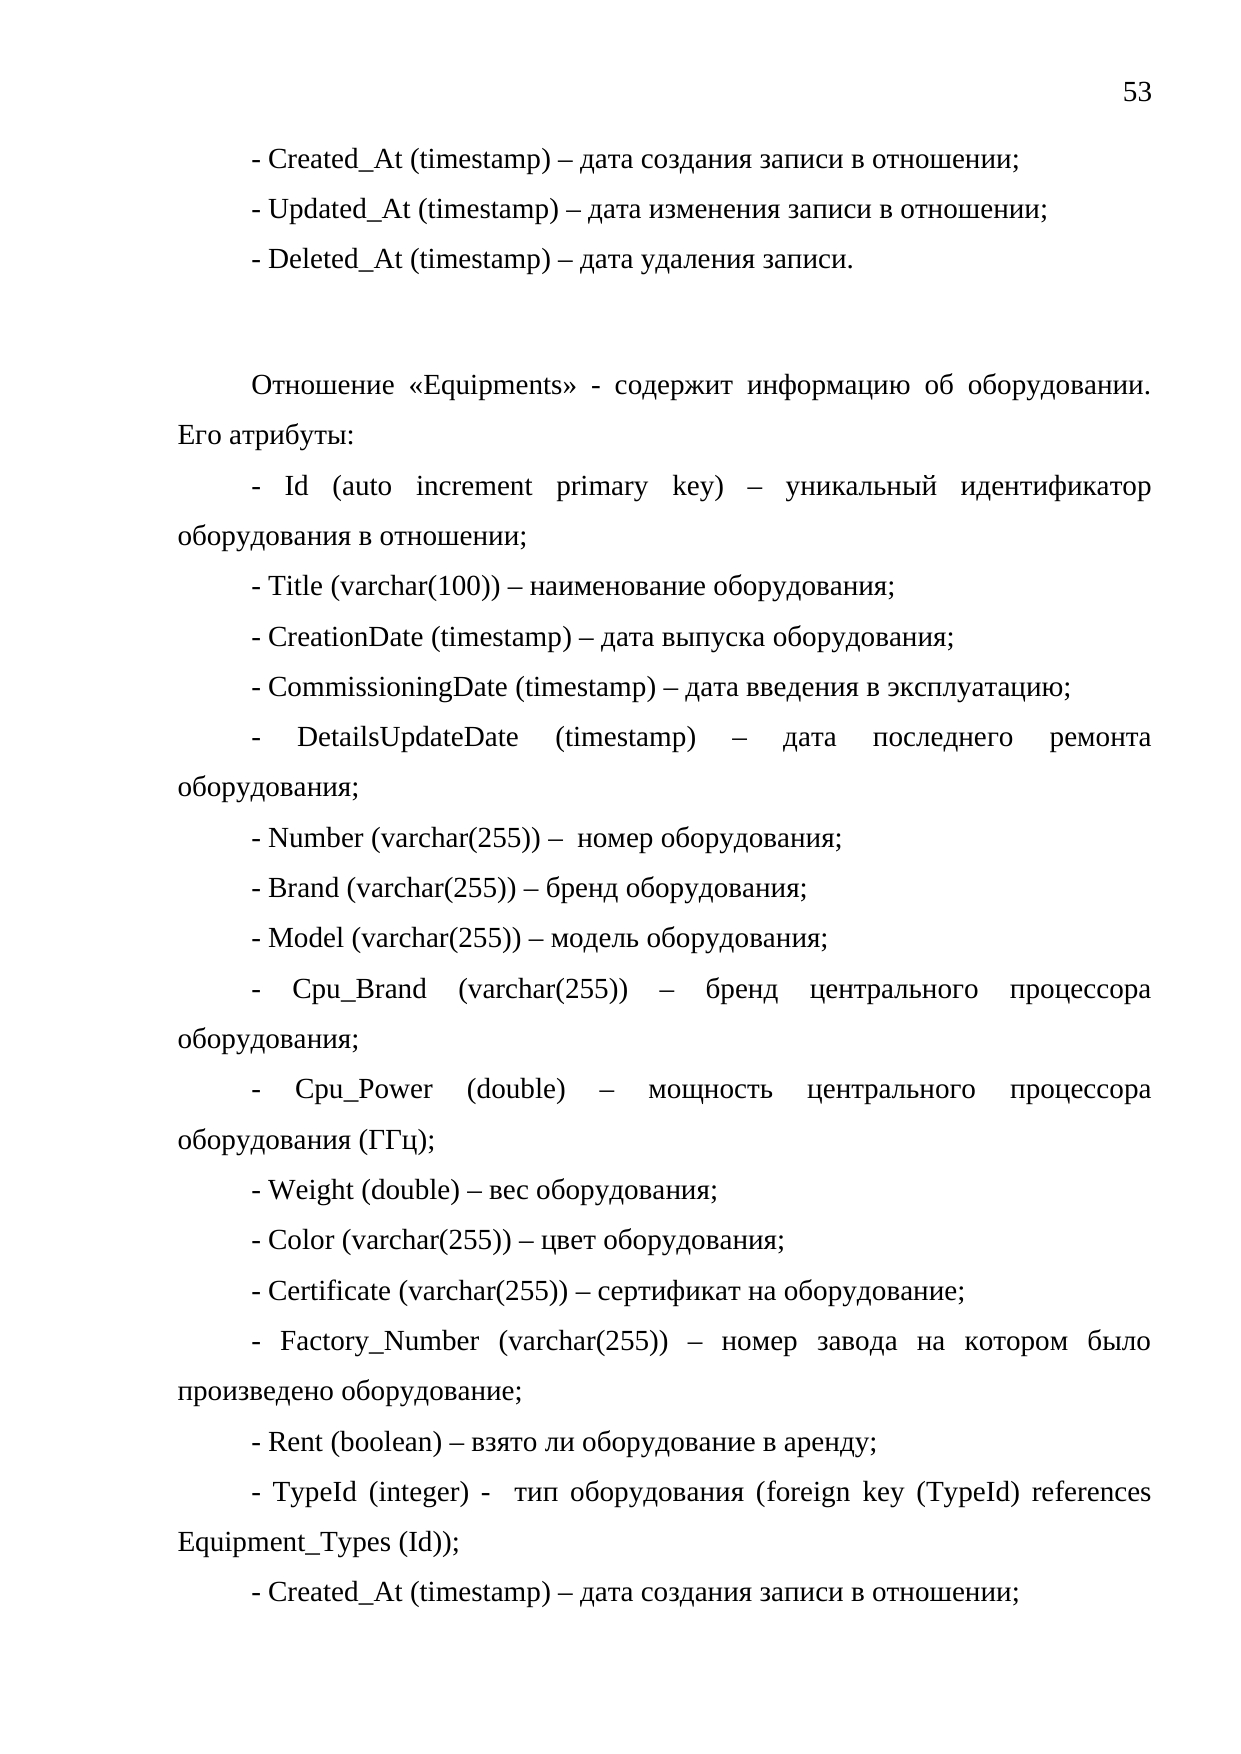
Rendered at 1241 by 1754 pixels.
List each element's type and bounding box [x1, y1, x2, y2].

text [177, 367, 1152, 1608]
text [177, 141, 1152, 275]
